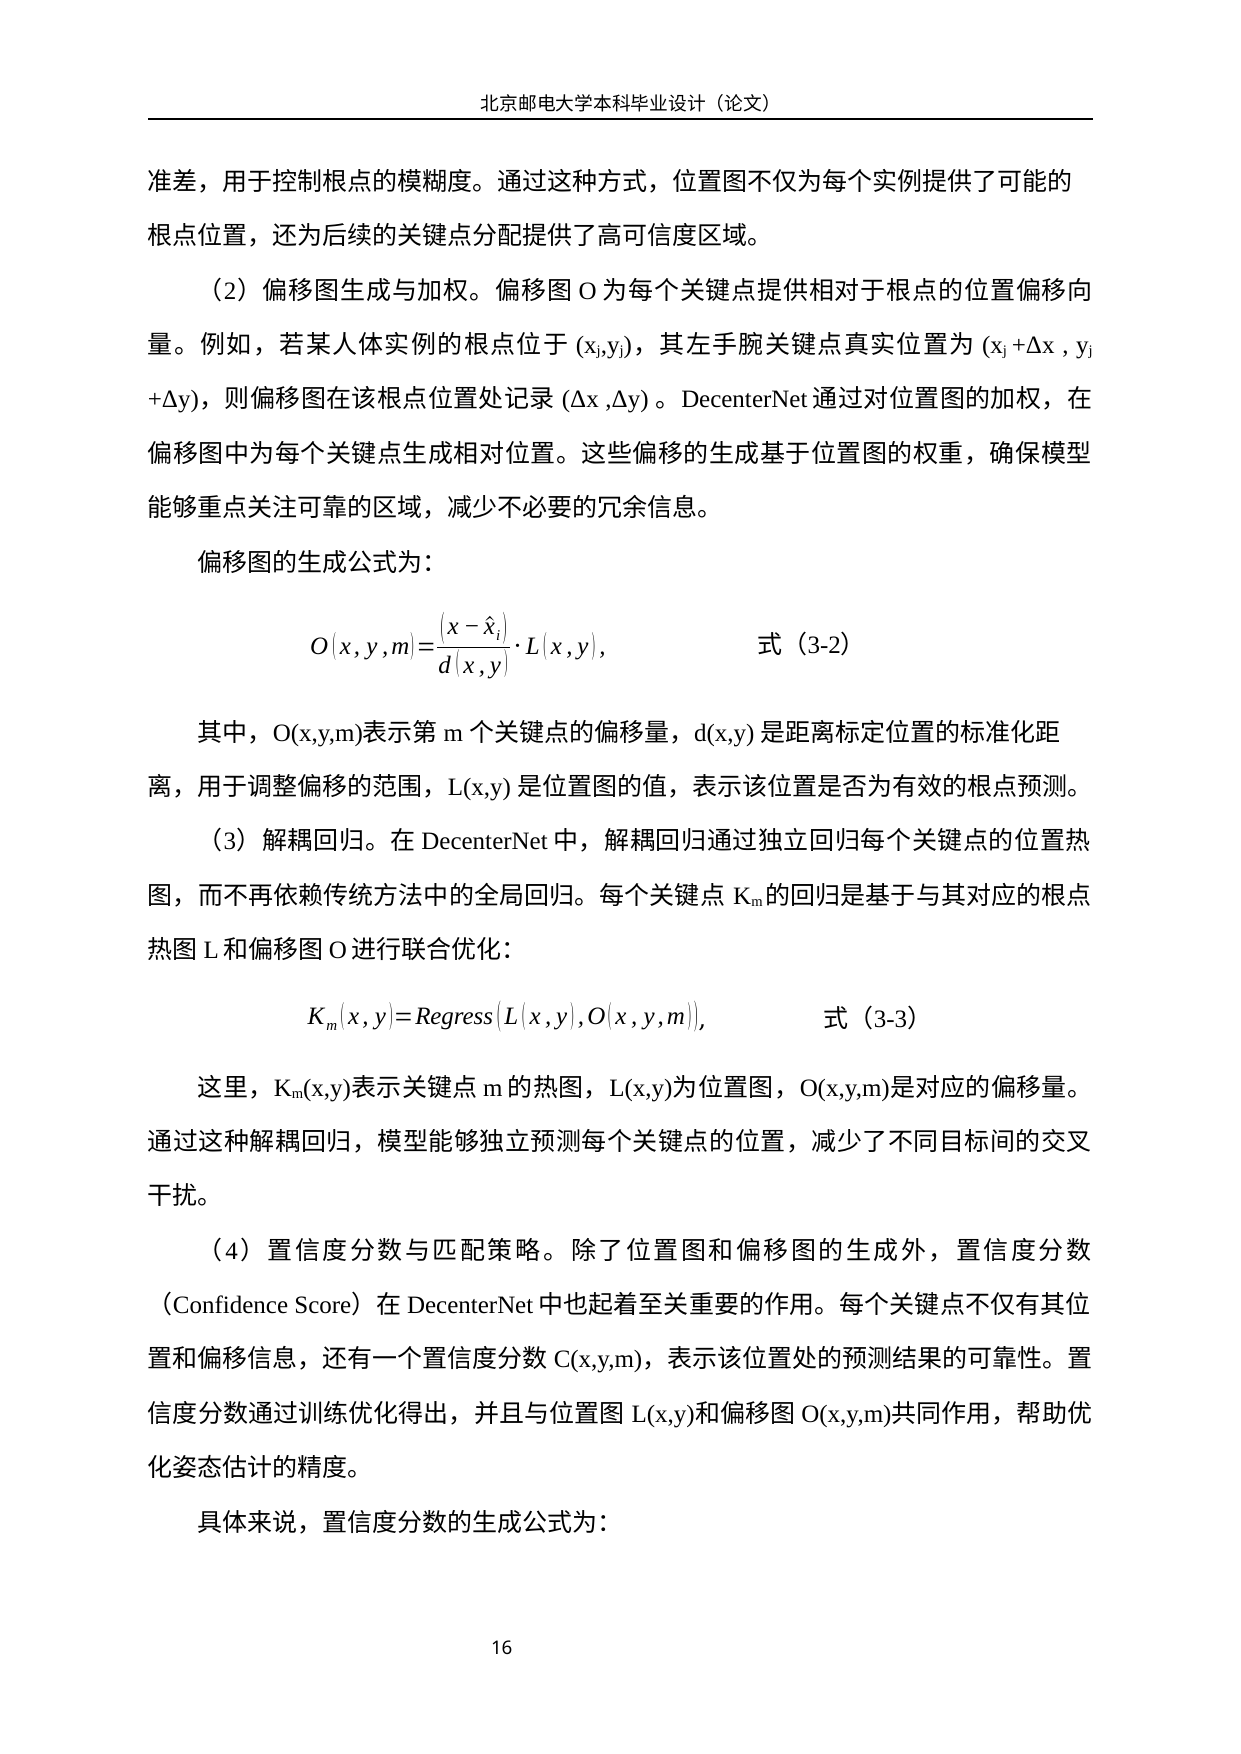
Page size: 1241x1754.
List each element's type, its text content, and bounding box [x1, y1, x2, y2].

text （3）解耦回归。在DecenterNet中，解耦回归通过独立回归每个关键点的位置热图，而不再依赖传统方法中的全局回归。每个关键点 Km的回归是基于与其对应的根点热图 L和偏移图O进行联合优化： [148, 821, 1093, 966]
text （4）置信度分数与匹配策略。除了位置图和偏移图的生成外，置信度分数（Confidence Score）在DecenterNet中也起着至关重要的作用。每个关键点不仅有其位置和偏移信息，还有一个置信度分数 C(x,y,m)，表示该位置处的预测结果的可靠性。置信度分数通过训练优化得出，并且与位置图 L(x,y)和偏移图 O(x,y,m)共同作用，帮助优化姿态估计的精度。 [148, 1230, 1093, 1484]
text 偏移图的生成公式为： [148, 542, 1093, 578]
text , 式（3-3） [148, 984, 1093, 1049]
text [148, 161, 1093, 252]
text 式（3-2） [148, 596, 1093, 694]
text 其中，O(x,y,m)表示第 m 个关键点的偏移量，d(x,y) 是距离标定位置的标准化距离，用于调整偏移的范围，L(x,y) 是位置图的值，表示该位置是否为有效的根点预测。 [148, 712, 1093, 803]
text （2）偏移图生成与加权。偏移图 O 为每个关键点提供相对于根点的位置偏移向量。例如，若某人体实例的根点位于 (xj,yj)，其左手腕关键点真实位置为 (xj +Δx , yj +Δy)，则偏移图在该根点位置处记录 (Δx ,Δy) 。DecenterNet通过对位置图的加权，在偏移图中为每个关键点生成相对位置。这些偏移的生成基于位置图的权重，确保模型能够重点关注可靠的区域，减少不必要的冗余信息。 [148, 270, 1093, 524]
text 具体来说，置信度分数的生成公式为： [148, 1502, 1093, 1538]
text 这里，Km(x,y)表示关键点m的热图，L(x,y)为位置图，O(x,y,m)是对应的偏移量。通过这种解耦回归，模型能够独立预测每个关键点的位置，减少了不同目标间的交叉干扰。 [148, 1067, 1093, 1212]
